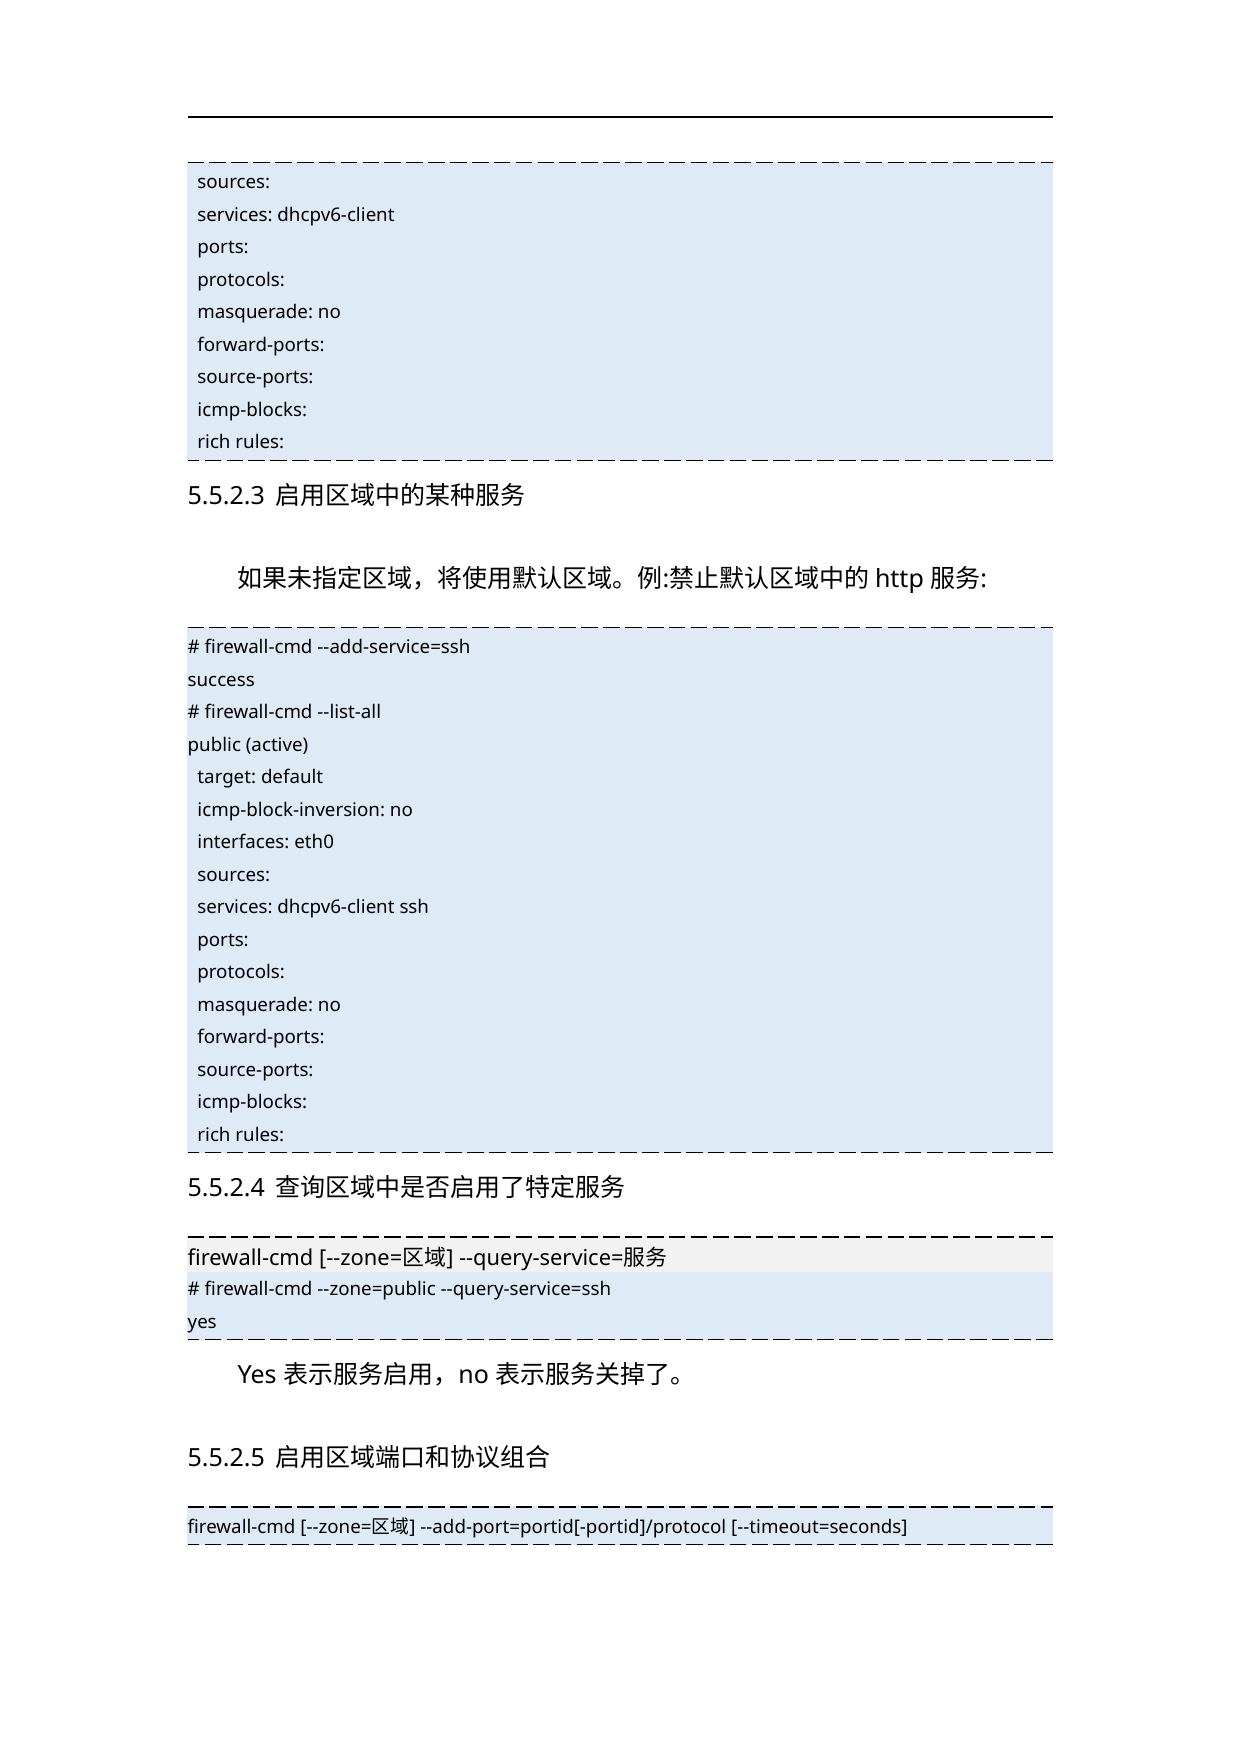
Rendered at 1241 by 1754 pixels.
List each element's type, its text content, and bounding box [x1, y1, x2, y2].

text success [187, 663, 1053, 695]
text protocols: [187, 955, 1053, 988]
text Yes 表示服务启用，no 表示服务关掉了。 [187, 1340, 1053, 1405]
text icmp-blocks: [187, 393, 1053, 422]
subtitle 查询区域中是否启用了特定服务 [187, 1153, 1053, 1218]
text services: dhcpv6-client [187, 198, 1053, 230]
text interfaces: eth0 [187, 825, 1053, 858]
text 如果未指定区域，将使用默认区域。例:禁止默认区域中的 http 服务: [187, 544, 1053, 609]
text masquerade: no [187, 988, 1053, 1020]
text ports: [187, 230, 1053, 263]
text source-ports: [187, 1053, 1053, 1085]
text firewall-cmd [--zone=区域] --query-service=服务 [187, 1236, 1053, 1272]
text protocols: [187, 263, 1053, 295]
text yes [187, 1301, 1053, 1340]
text source-ports: [187, 360, 1053, 393]
text # firewall-cmd --zone=public --query-service=ssh [187, 1272, 1053, 1301]
text # firewall-cmd --list-all [187, 695, 1053, 728]
text sources: [187, 858, 1053, 890]
subtitle 启用区域中的某种服务 [187, 461, 1053, 526]
text # firewall-cmd --add-service=ssh [187, 627, 1053, 663]
text firewall-cmd [--zone=区域] --add-port=portid[-portid]/protocol [--timeout=seconds] [187, 1506, 1053, 1545]
text services: dhcpv6-client ssh [187, 890, 1053, 923]
text forward-ports: [187, 1020, 1053, 1053]
text target: default [187, 760, 1053, 793]
subtitle 启用区域端口和协议组合 [187, 1423, 1053, 1488]
text icmp-blocks: [187, 1085, 1053, 1114]
text sources: [187, 162, 1053, 198]
text rich rules: [187, 422, 1053, 461]
text forward-ports: [187, 328, 1053, 360]
text rich rules: [187, 1114, 1053, 1153]
text icmp-block-inversion: no [187, 793, 1053, 825]
text masquerade: no [187, 295, 1053, 328]
text ports: [187, 923, 1053, 955]
text public (active) [187, 728, 1053, 760]
